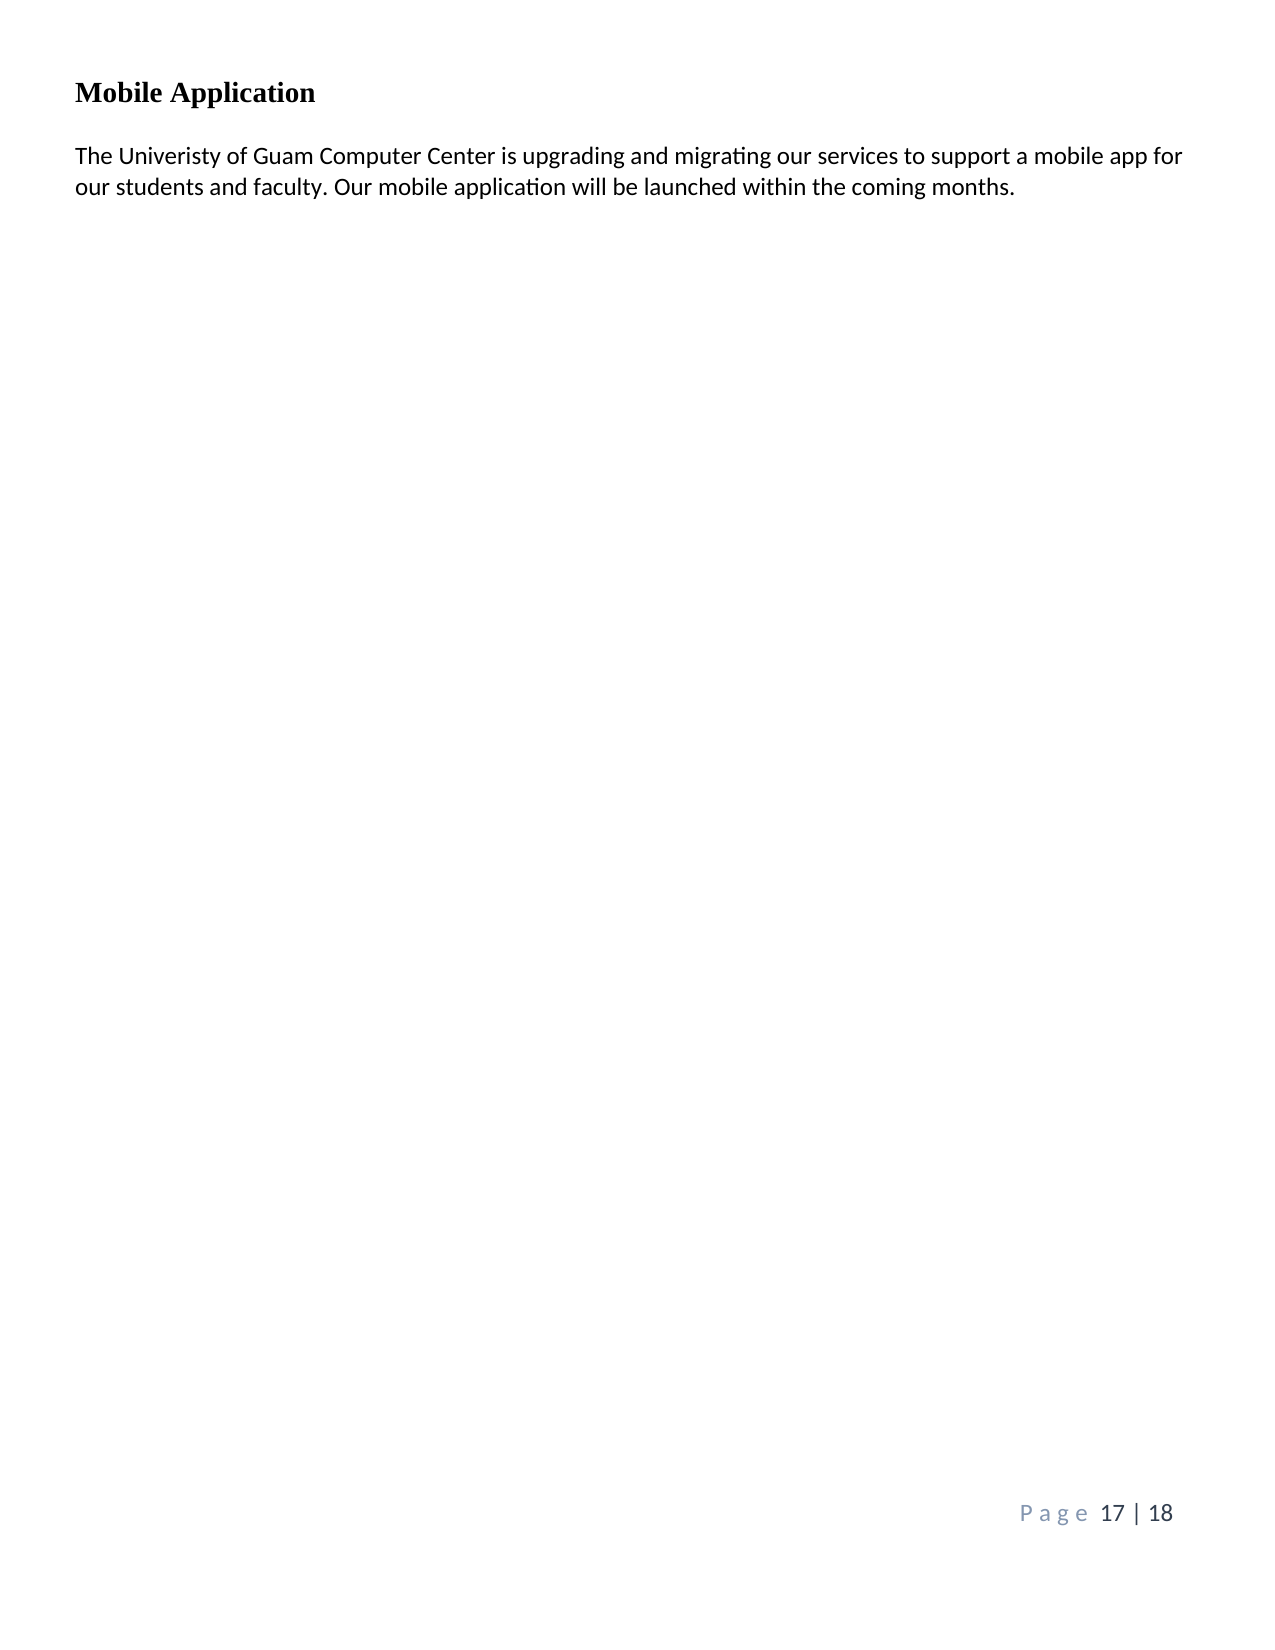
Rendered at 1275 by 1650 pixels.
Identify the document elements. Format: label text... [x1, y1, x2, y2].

subtitle Mobile Application [75, 75, 1200, 108]
text The Univeristy of Guam Computer Center is upgrading and migrating our services to support a mobile app for our students and faculty. Our mobile application will be launched within the coming months. [75, 140, 1200, 201]
